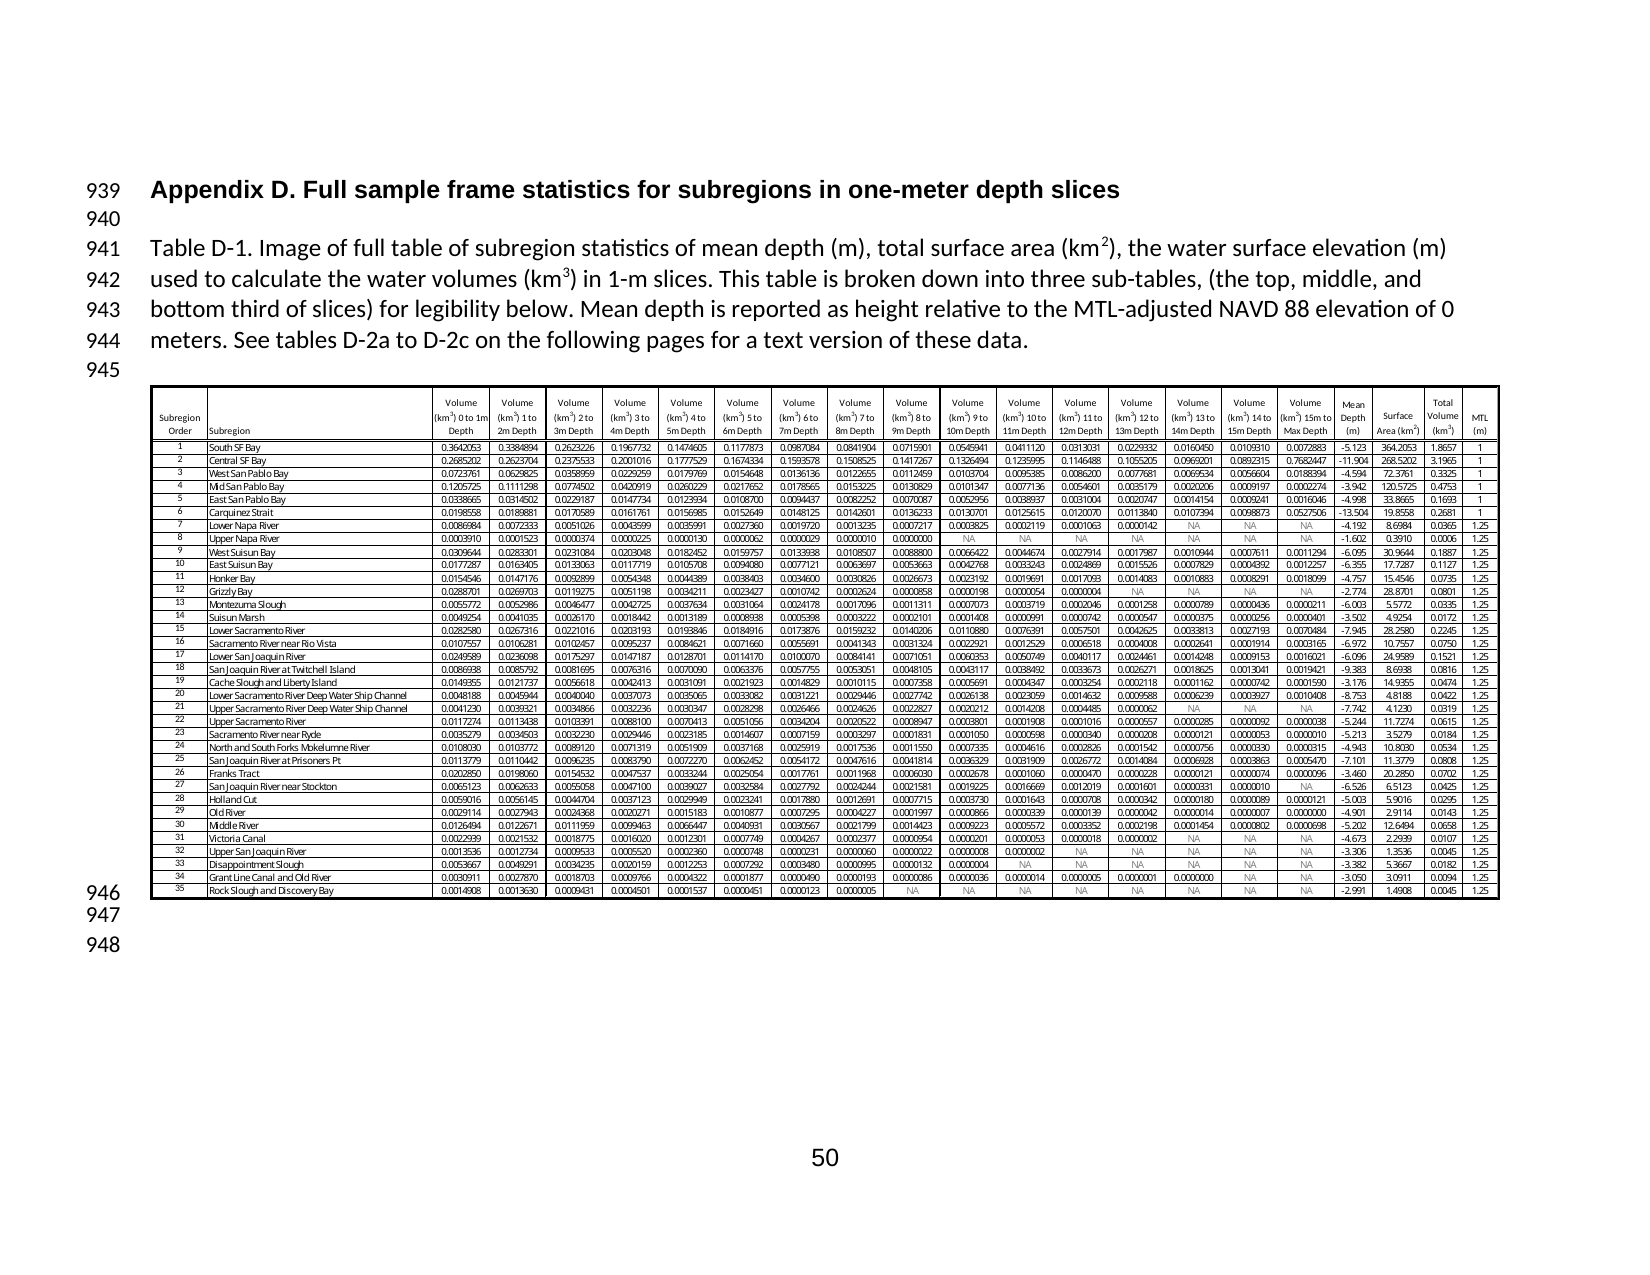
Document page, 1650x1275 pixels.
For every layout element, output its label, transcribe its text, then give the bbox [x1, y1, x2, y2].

text Table D-1. Image of full table of subregion statistics of mean depth (m), total surface area (km2), the water surface elevation (m) used to calculate the water volumes (km3) in 1-m slices. This table is broken down into three sub-tables, (the top, middle, and bottom third of slices) for legibility below. Mean depth is reported as height relative to the MTL-adjusted NAVD 88 elevation of 0 meters. See tables D-2a to D-2c on the following pages for a text version of these data. [150, 232, 1500, 354]
subtitle Appendix D. Full sample frame statistics for subregions in one-meter depth slices [150, 175, 1500, 204]
